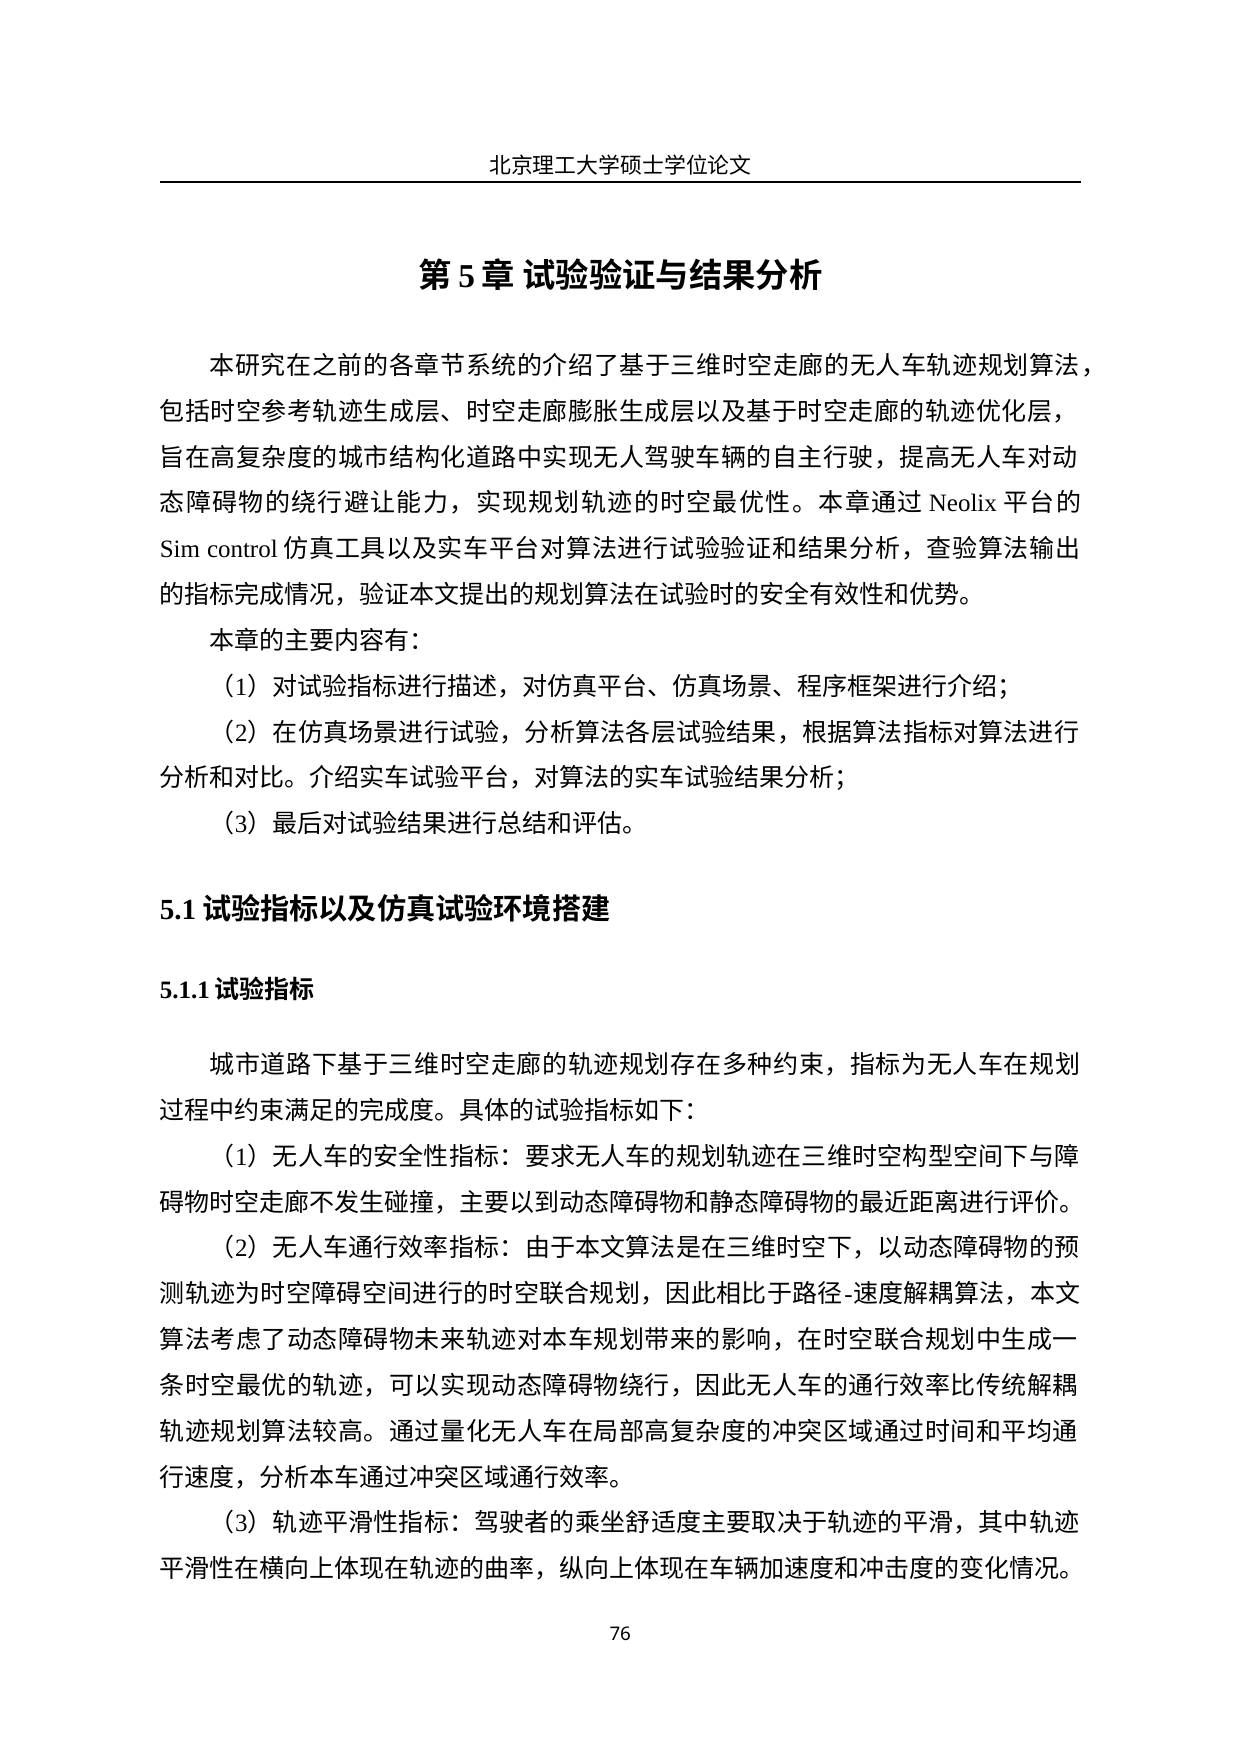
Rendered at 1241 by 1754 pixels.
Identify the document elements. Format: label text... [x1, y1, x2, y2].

text （2）在仿真场景进行试验，分析算法各层试验结果，根据算法指标对算法进行分析和对比。介绍实车试验平台，对算法的实车试验结果分析； [159, 704, 1081, 796]
text （3）轨迹平滑性指标：驾驶者的乘坐舒适度主要取决于轨迹的平滑，其中轨迹平滑性在横向上体现在轨迹的曲率，纵向上体现在车辆加速度和冲击度的变化情况。 [159, 1495, 1081, 1587]
text （2）无人车通行效率指标：由于本文算法是在三维时空下，以动态障碍物的预测轨迹为时空障碍空间进行的时空联合规划，因此相比于路径-速度解耦算法，本文算法考虑了动态障碍物未来轨迹对本车规划带来的影响，在时空联合规划中生成一条时空最优的轨迹，可以实现动态障碍物绕行，因此无人车的通行效率比传统解耦轨迹规划算法较高。通过量化无人车在局部高复杂度的冲突区域通过时间和平均通行速度，分析本车通过冲突区域通行效率。 [159, 1220, 1081, 1495]
text 城市道路下基于三维时空走廊的轨迹规划存在多种约束，指标为无人车在规划过程中约束满足的完成度。具体的试验指标如下： [159, 1037, 1081, 1128]
text （1）无人车的安全性指标：要求无人车的规划轨迹在三维时空构型空间下与障碍物时空走廊不发生碰撞，主要以到动态障碍物和静态障碍物的最近距离进行评价。 [159, 1128, 1081, 1220]
text 本章的主要内容有： [159, 613, 1081, 658]
text 本研究在之前的各章节系统的介绍了基于三维时空走廊的无人车轨迹规划算法，包括时空参考轨迹生成层、时空走廊膨胀生成层以及基于时空走廊的轨迹优化层，旨在高复杂度的城市结构化道路中实现无人驾驶车辆的自主行驶，提高无人车对动态障碍物的绕行避让能力，实现规划轨迹的时空最优性。本章通过Neolix平台的Sim control仿真工具以及实车平台对算法进行试验验证和结果分析，查验算法输出的指标完成情况，验证本文提出的规划算法在试验时的安全有效性和优势。 [159, 338, 1081, 613]
text （1）对试验指标进行描述，对仿真平台、仿真场景、程序框架进行介绍； [159, 658, 1081, 704]
subtitle 5.1试验指标以及仿真试验环境搭建 [159, 874, 1081, 939]
subtitle 5.1.1试验指标 [159, 956, 1081, 1021]
text （3）最后对试验结果进行总结和评估。 [159, 796, 1081, 842]
subtitle 第5章 试验验证与结果分析 [159, 240, 1081, 305]
